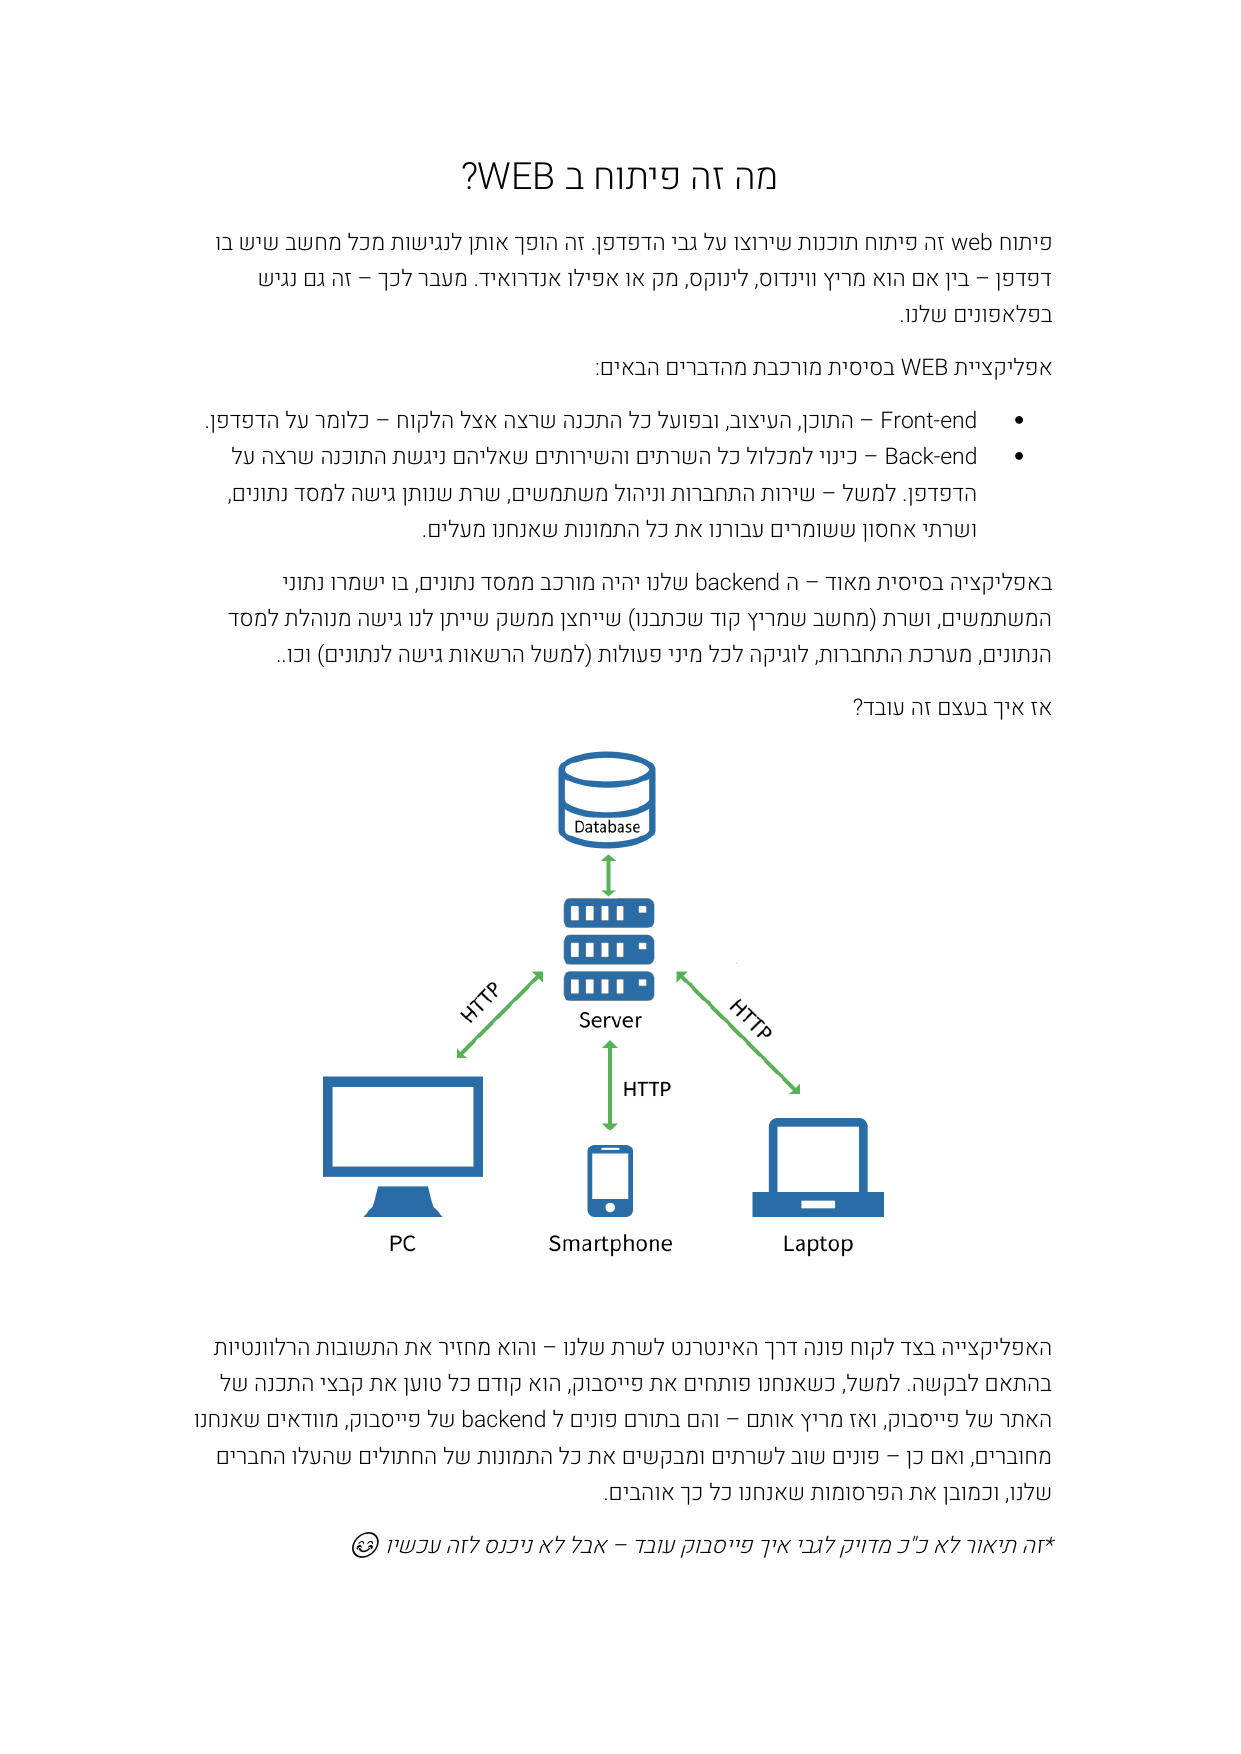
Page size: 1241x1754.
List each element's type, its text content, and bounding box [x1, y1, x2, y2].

text אפליקציית WEB בסיסית מורכבת מהדברים הבאים: [187, 352, 1053, 385]
list Front-end – התוכן, העיצוב, ובפועל כל התכנה שרצה אצל הלקוח – כלומר על הדפדפן. [187, 404, 1015, 438]
text האפליקצייה בצד לקוח פונה דרך האינטרנט לשרת שלנו – והוא מחזיר את התשובות הרלוונטיות בהתאם לבקשה. למשל, כשאנחנו פותחים את פייסבוק, הוא קודם כל טוען את קבצי התכנה של האתר של פייסבוק, ואז מריץ אותם – והם בתורם פונים ל backend של פייסבוק, מוודאים שאנחנו מחוברים, ואם כן – פונים שוב לשרתים ומבקשים את כל התמונות של החתולים שהעלו החברים שלנו, וכמובן את הפרסומות שאנחנו כל כך אוהבים. [187, 1331, 1053, 1510]
text פיתוח web זה פיתוח תוכנות שירוצו על גבי הדפדפן. זה הופך אותן לנגישות מכל מחשב שיש בו דפדפן – בין אם הוא מריץ ווינדוס, לינוקס, מק או אפילו אנדרואיד. מעבר לכך – זה גם נגיש בפלאפונים שלנו. [187, 226, 1053, 332]
text באפליקציה בסיסית מאוד – ה backend שלנו יהיה מורכב ממסד נתונים, בו ישמרו נתוני המשתמשים, ושרת (מחשב שמריץ קוד שכתבנו) שייחצן ממשק שייתן לנו גישה מנוהלת למסד הנתונים, מערכת התחברות, לוגיקה לכל מיני פעולות (למשל הרשאות גישה לנתונים) וכו.. [187, 566, 1053, 672]
text מה זה פיתוח ב WEB? [187, 150, 1053, 205]
text *זה תיאור לא כ"כ מדויק לגבי איך פייסבוק עובד – אבל לא ניכנס לזה עכשיו [187, 1529, 1053, 1563]
list Back-end – כינוי למכלול כל השרתים והשירותים שאליהם ניגשת התוכנה שרצה על הדפדפן. למשל – שירות התחברות וניהול משתמשים, שרת שנותן גישה למסד נתונים, ושרתי אחסון ששומרים עבורנו את כל התמונות שאנחנו מעלים. [187, 441, 1015, 547]
text אז איך בעצם זה עובד? [187, 692, 1053, 725]
picture [241, 744, 999, 1313]
